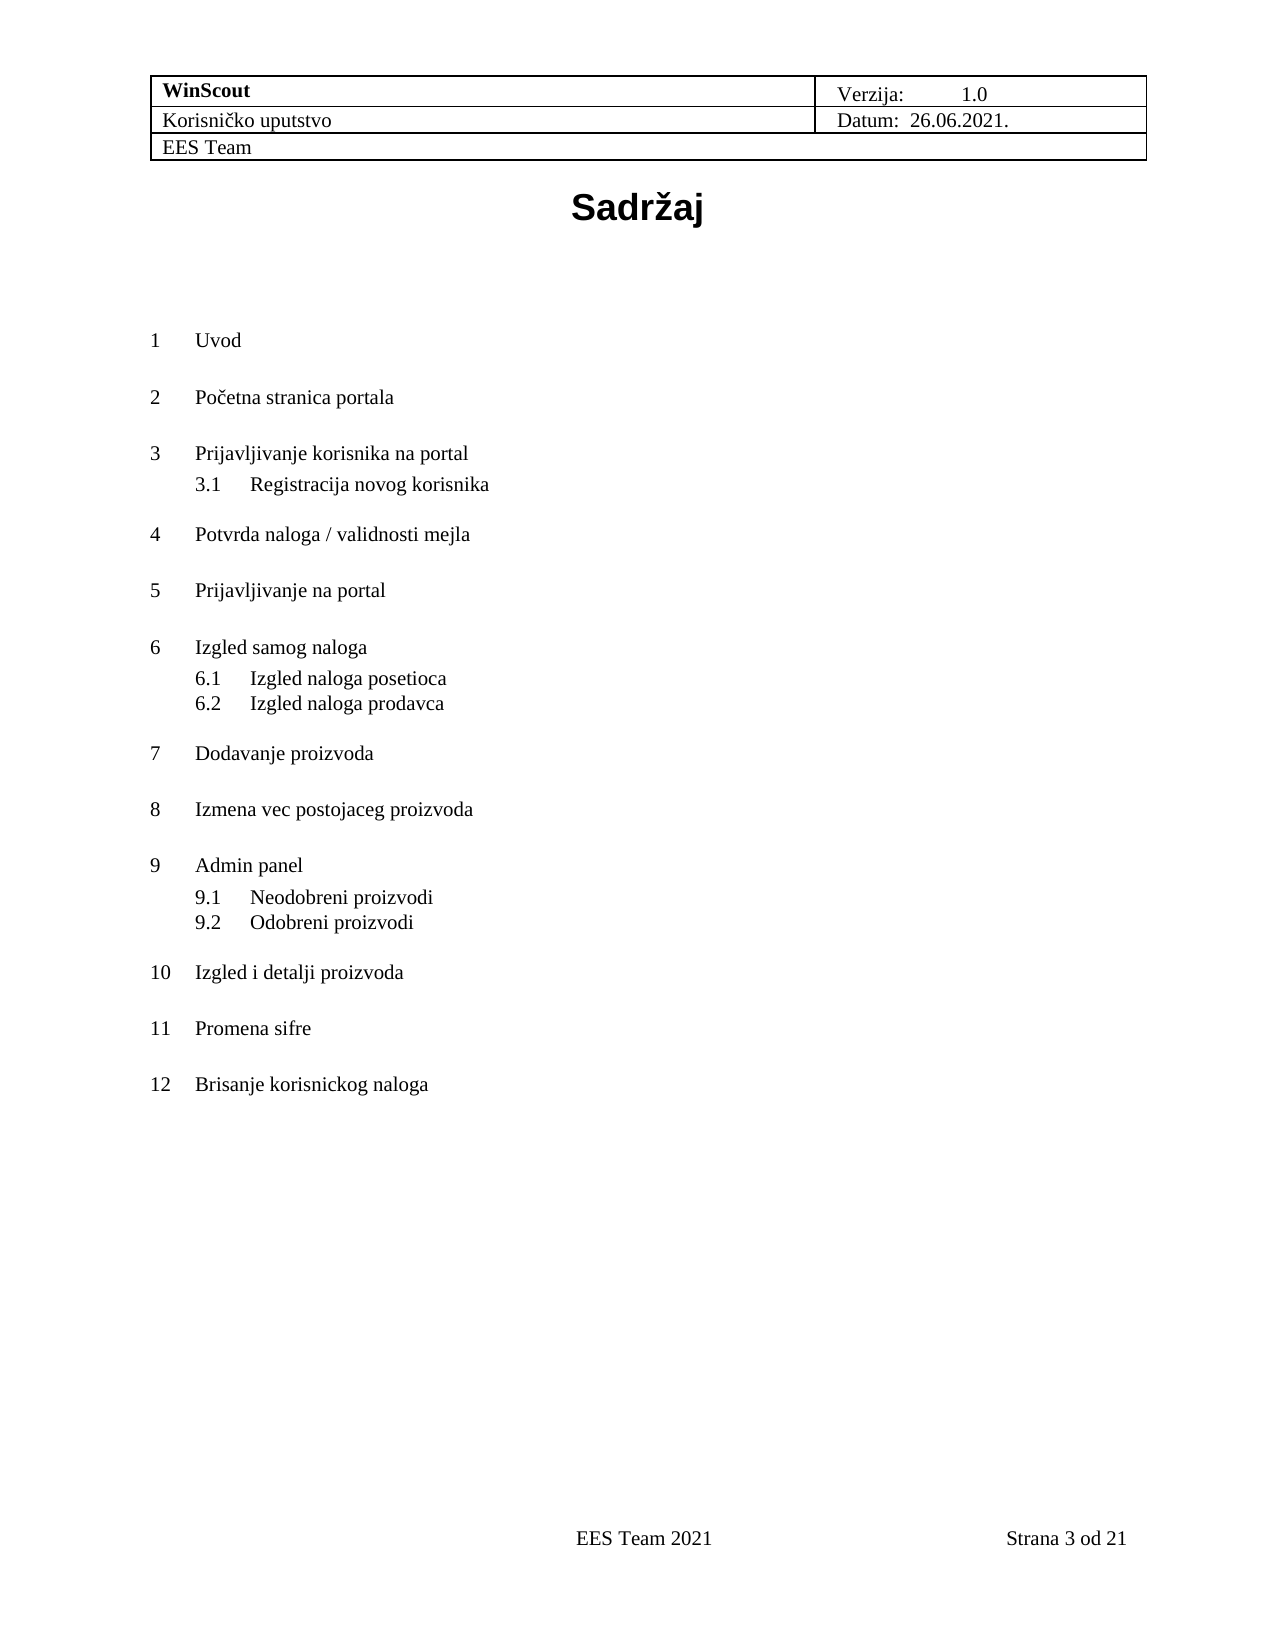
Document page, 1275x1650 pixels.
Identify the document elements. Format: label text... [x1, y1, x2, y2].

title Sadržaj [150, 185, 1125, 228]
